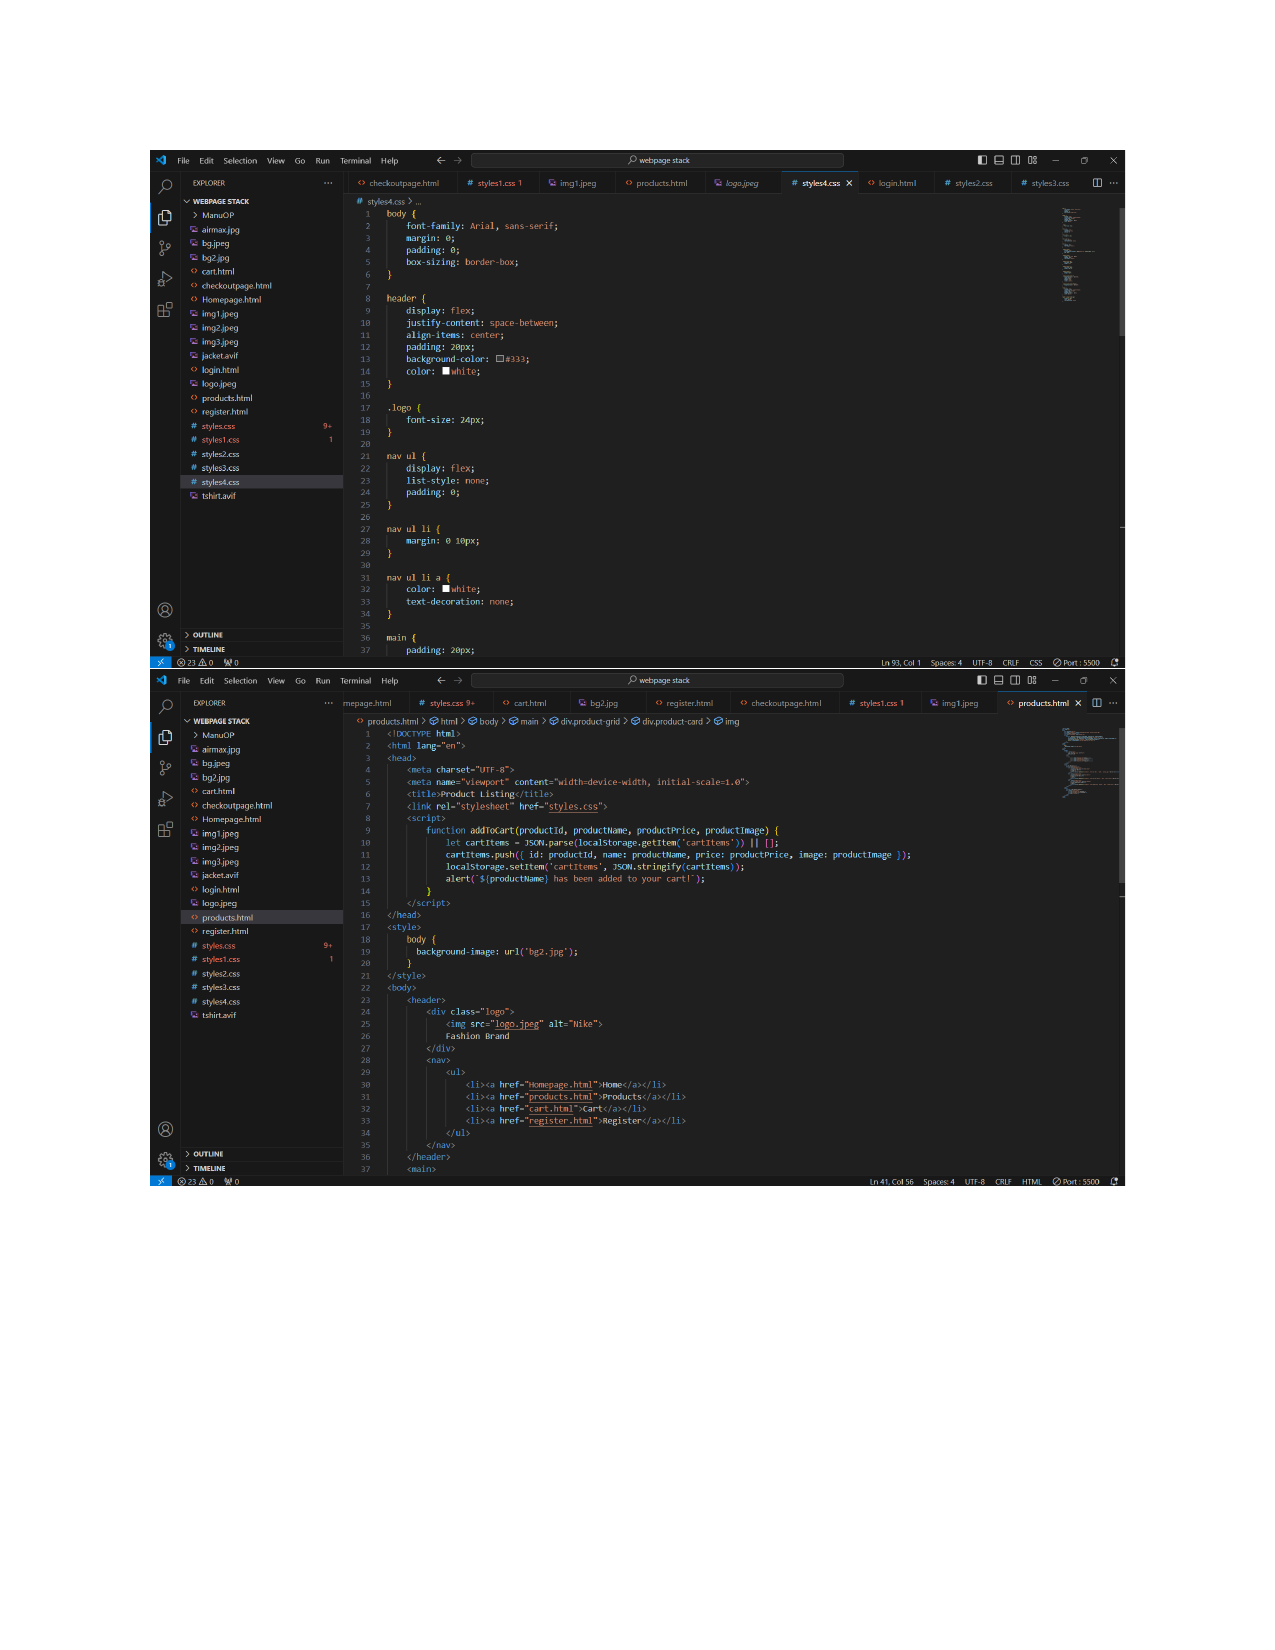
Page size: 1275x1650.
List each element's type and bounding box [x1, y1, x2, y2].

picture [150, 669, 1125, 1186]
picture [150, 150, 1125, 668]
